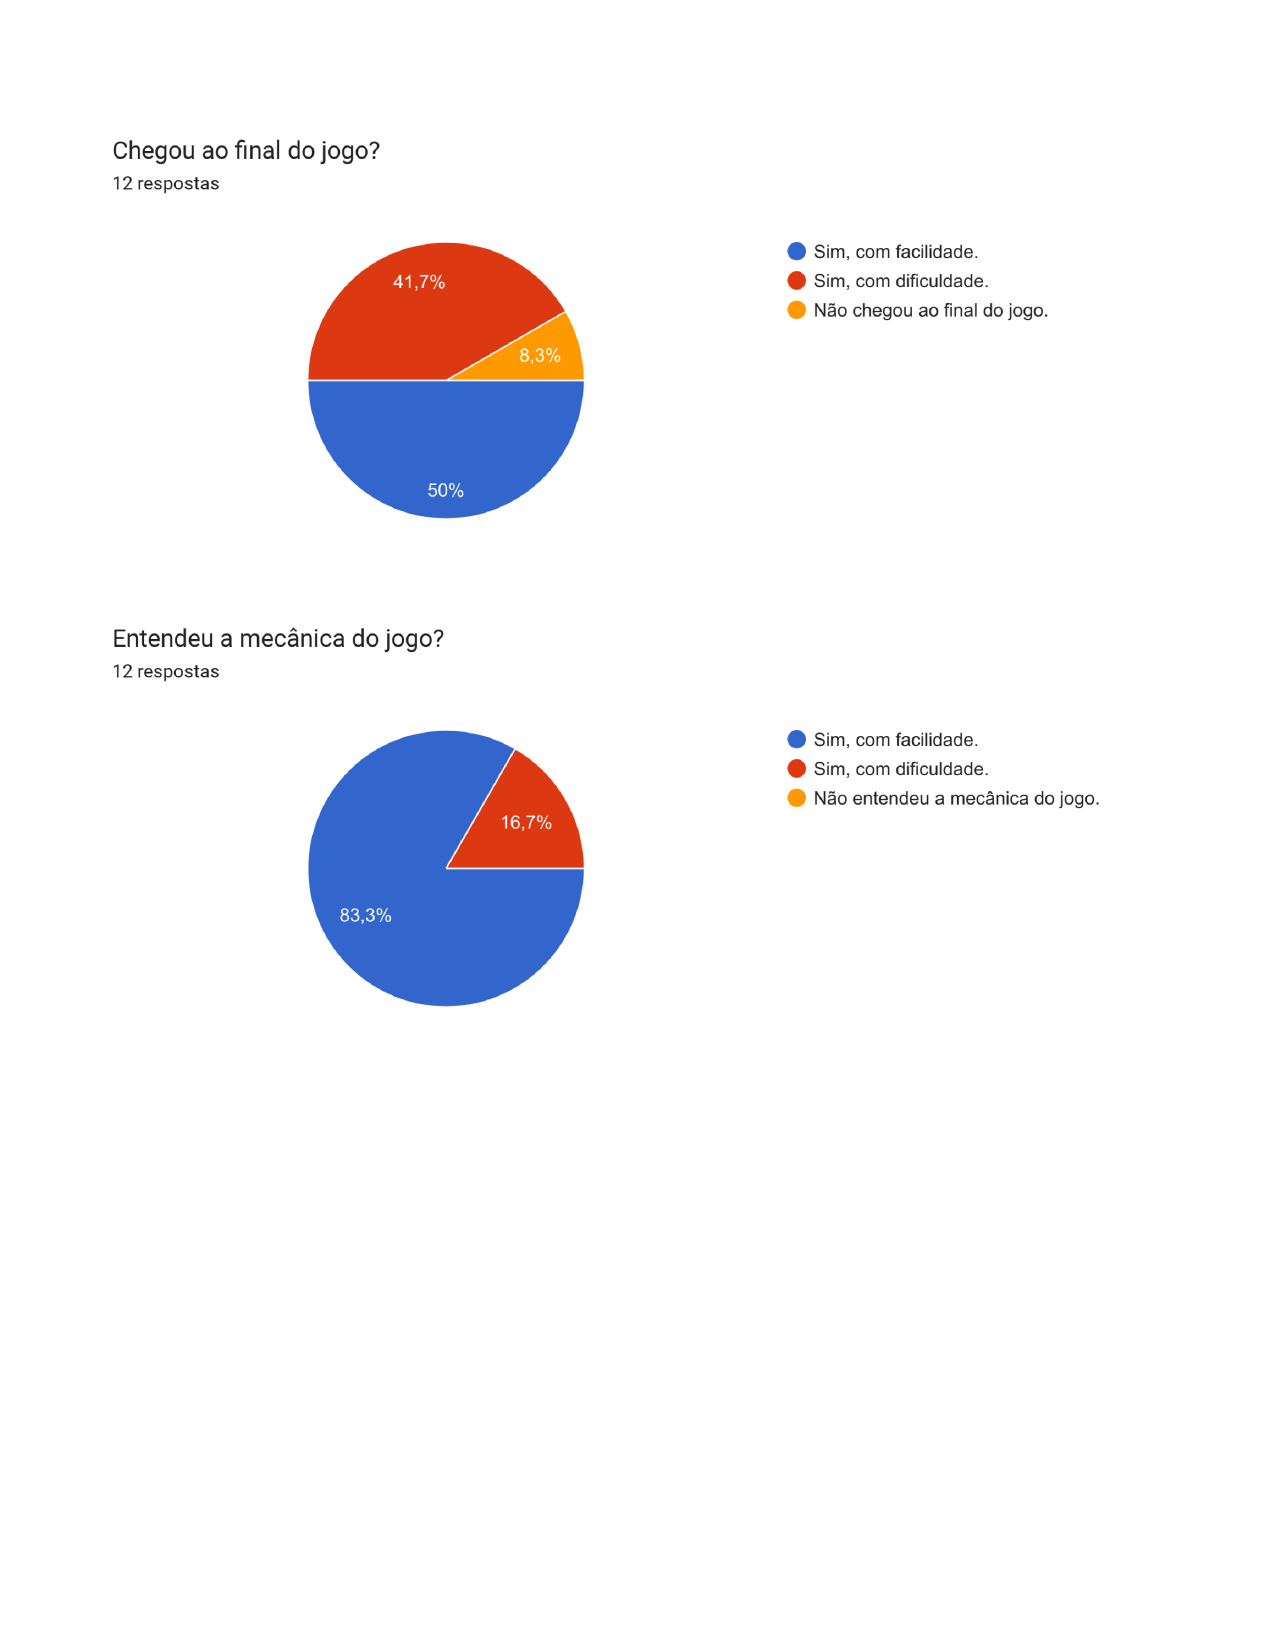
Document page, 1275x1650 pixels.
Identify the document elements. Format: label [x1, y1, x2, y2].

picture [75, 97, 1200, 573]
picture [75, 585, 1200, 1061]
